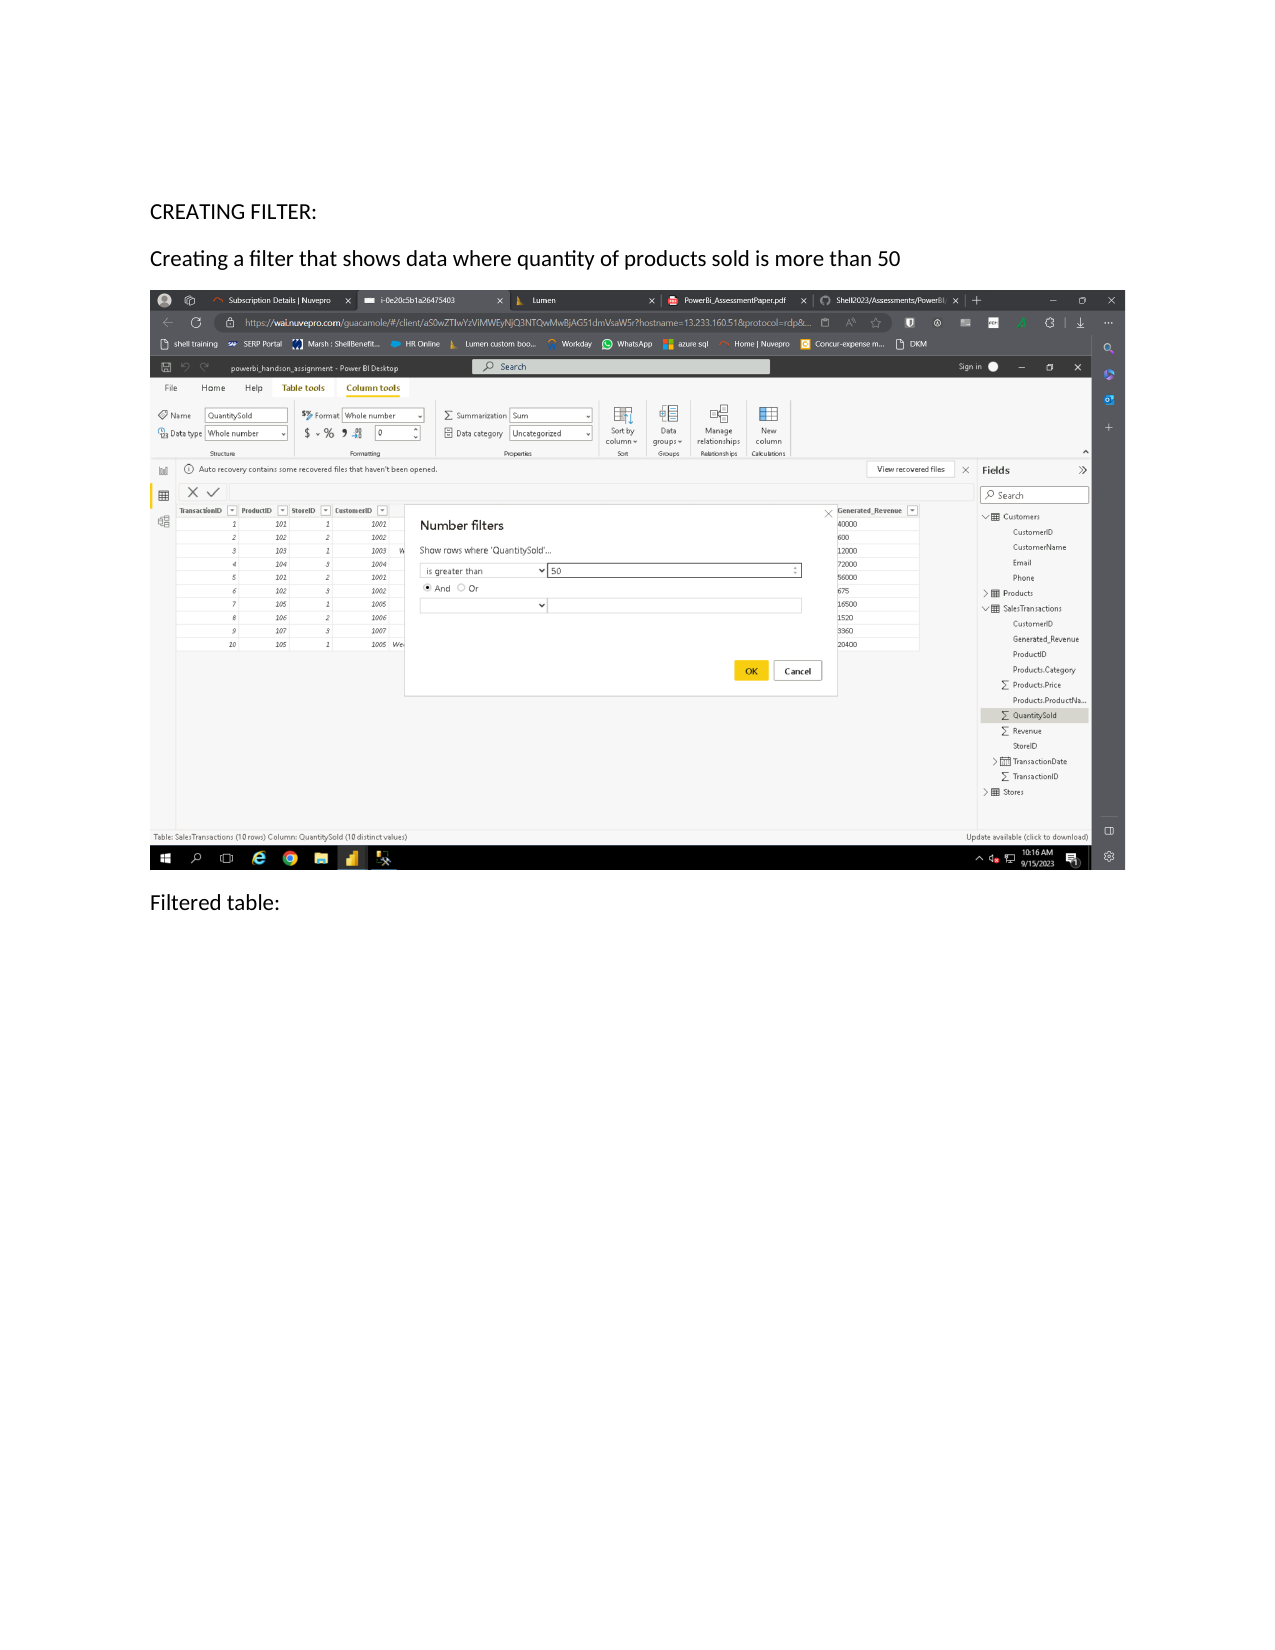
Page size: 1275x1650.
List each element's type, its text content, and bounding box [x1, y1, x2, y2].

text Filtered table: [150, 888, 1125, 916]
text CREATING FILTER: [150, 197, 1125, 225]
text Creating a filter that shows data where quantity of products sold is more than 50 [150, 244, 1125, 272]
picture [150, 290, 1125, 870]
